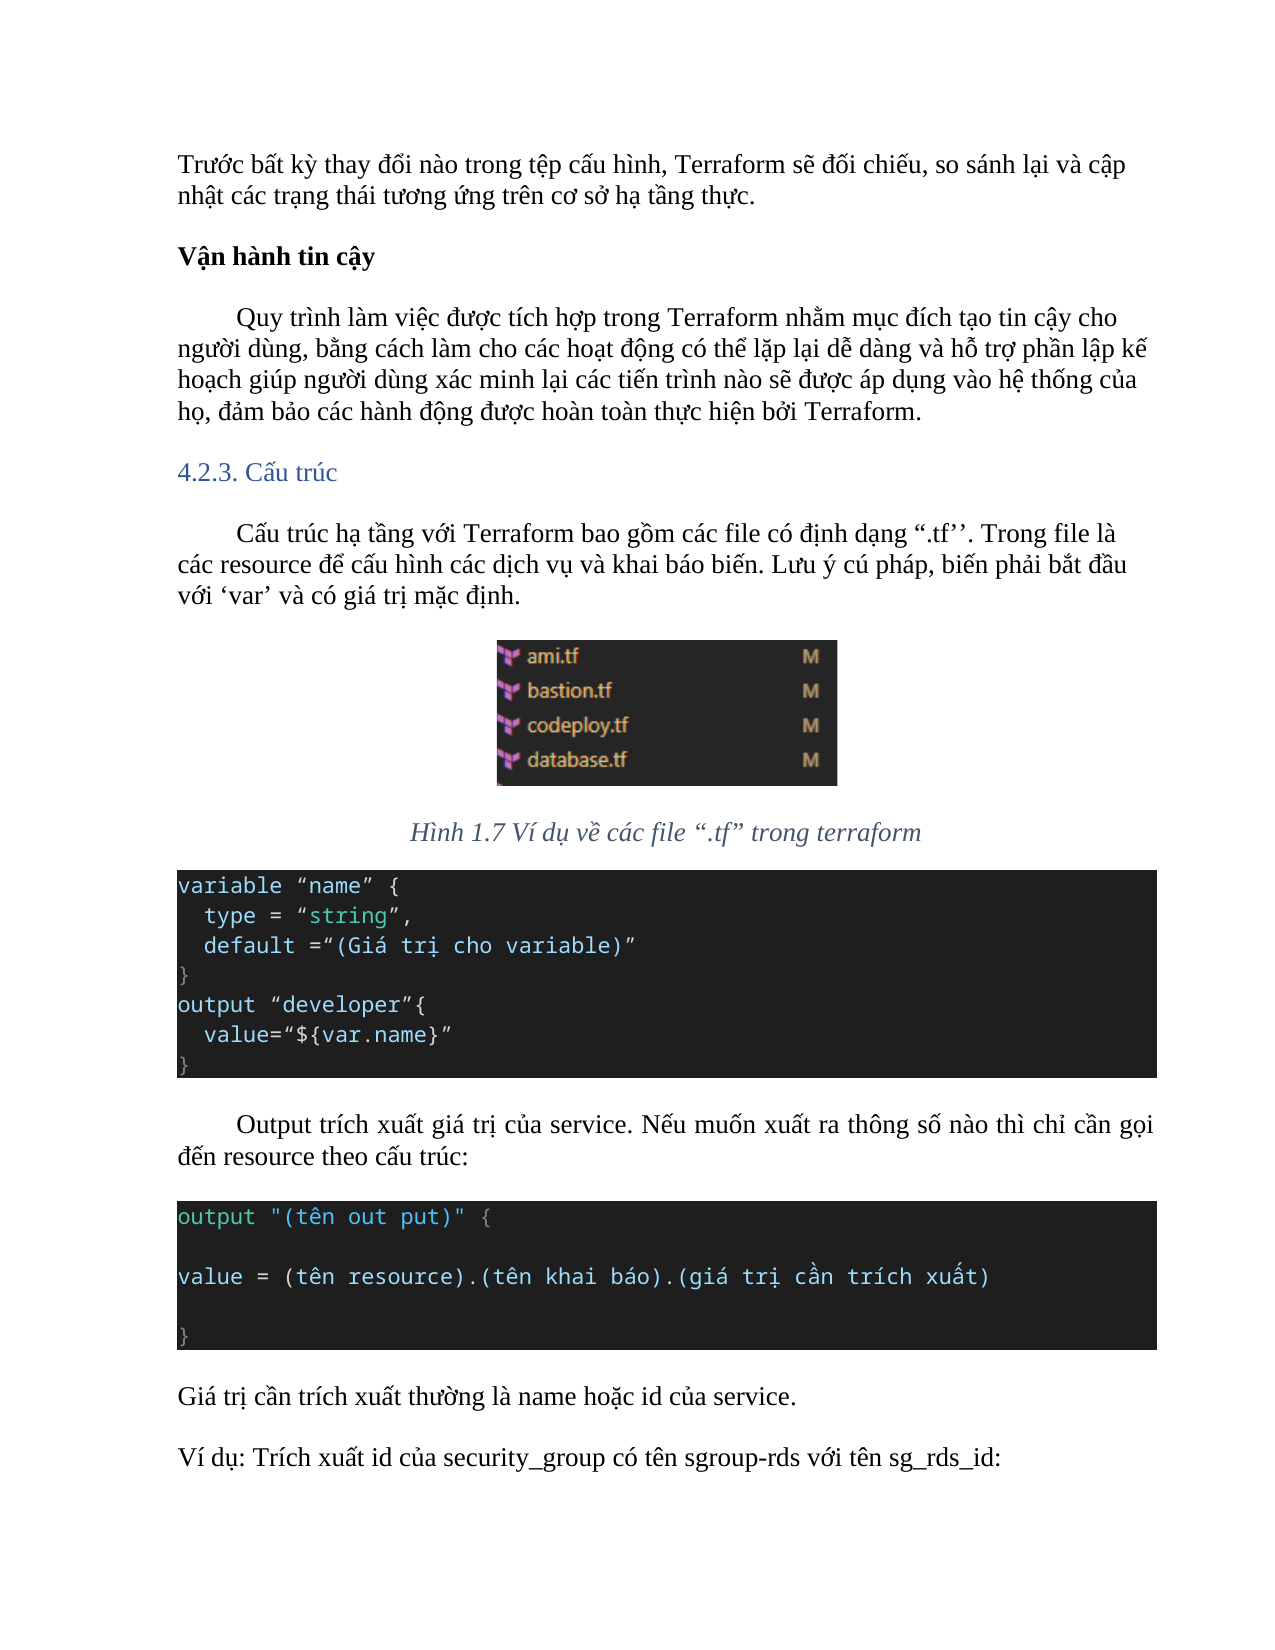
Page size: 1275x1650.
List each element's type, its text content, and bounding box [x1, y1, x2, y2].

text value=“${var.name}” [177, 1019, 1157, 1049]
picture [496, 640, 838, 786]
text Cấu trúc hạ tầng với Terraform bao gồm các file có định dạng “.tf’’. Trong file là các resource để cấu hình các dịch vụ và khai báo biến. Lưu ý cú pháp, biến phải bắt đầu với ‘var’ và có giá trị mặc định. [177, 517, 1157, 610]
text Quy trình làm việc được tích hợp trong Terraform nhằm mục đích tạo tin cậy cho người dùng, bằng cách làm cho các hoạt động có thể lặp lại dễ dàng và hỗ trợ phần lập kế hoạch giúp người dùng xác minh lại các tiến trình nào sẽ được áp dụng vào hệ thống của họ, đảm bảo các hành động được hoàn toàn thực hiện bởi Terraform. [177, 301, 1157, 426]
text Ví dụ: Trích xuất id của security_group có tên sgroup-rds với tên sg_rds_id: [177, 1441, 1157, 1472]
text default =“(Giá trị cho variable)” [177, 929, 1157, 959]
text Hình 1.7 Ví dụ về các file “.tf” trong terraform [177, 816, 1157, 847]
text } [177, 1049, 1157, 1078]
text Vận hành tin cậy [177, 240, 1157, 271]
text Output trích xuất giá trị của service. Nếu muốn xuất ra thông số nào thì chỉ cần gọi đến resource theo cấu trúc: [177, 1108, 1157, 1171]
text Giá trị cần trích xuất thường là name hoặc id của service. [177, 1380, 1157, 1411]
text output “developer”{ [177, 989, 1157, 1019]
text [177, 148, 1157, 210]
text variable “name” { [177, 870, 1157, 900]
text value = (tên resource).(tên khai báo).(giá trị cần trích xuất) [177, 1261, 1157, 1290]
text output "(tên out put)" { [177, 1201, 1157, 1231]
subtitle 4.2.3. Cấu trúc [177, 456, 1157, 487]
text } [177, 959, 1157, 989]
text type = “string”, [177, 900, 1157, 929]
text } [177, 1320, 1157, 1350]
